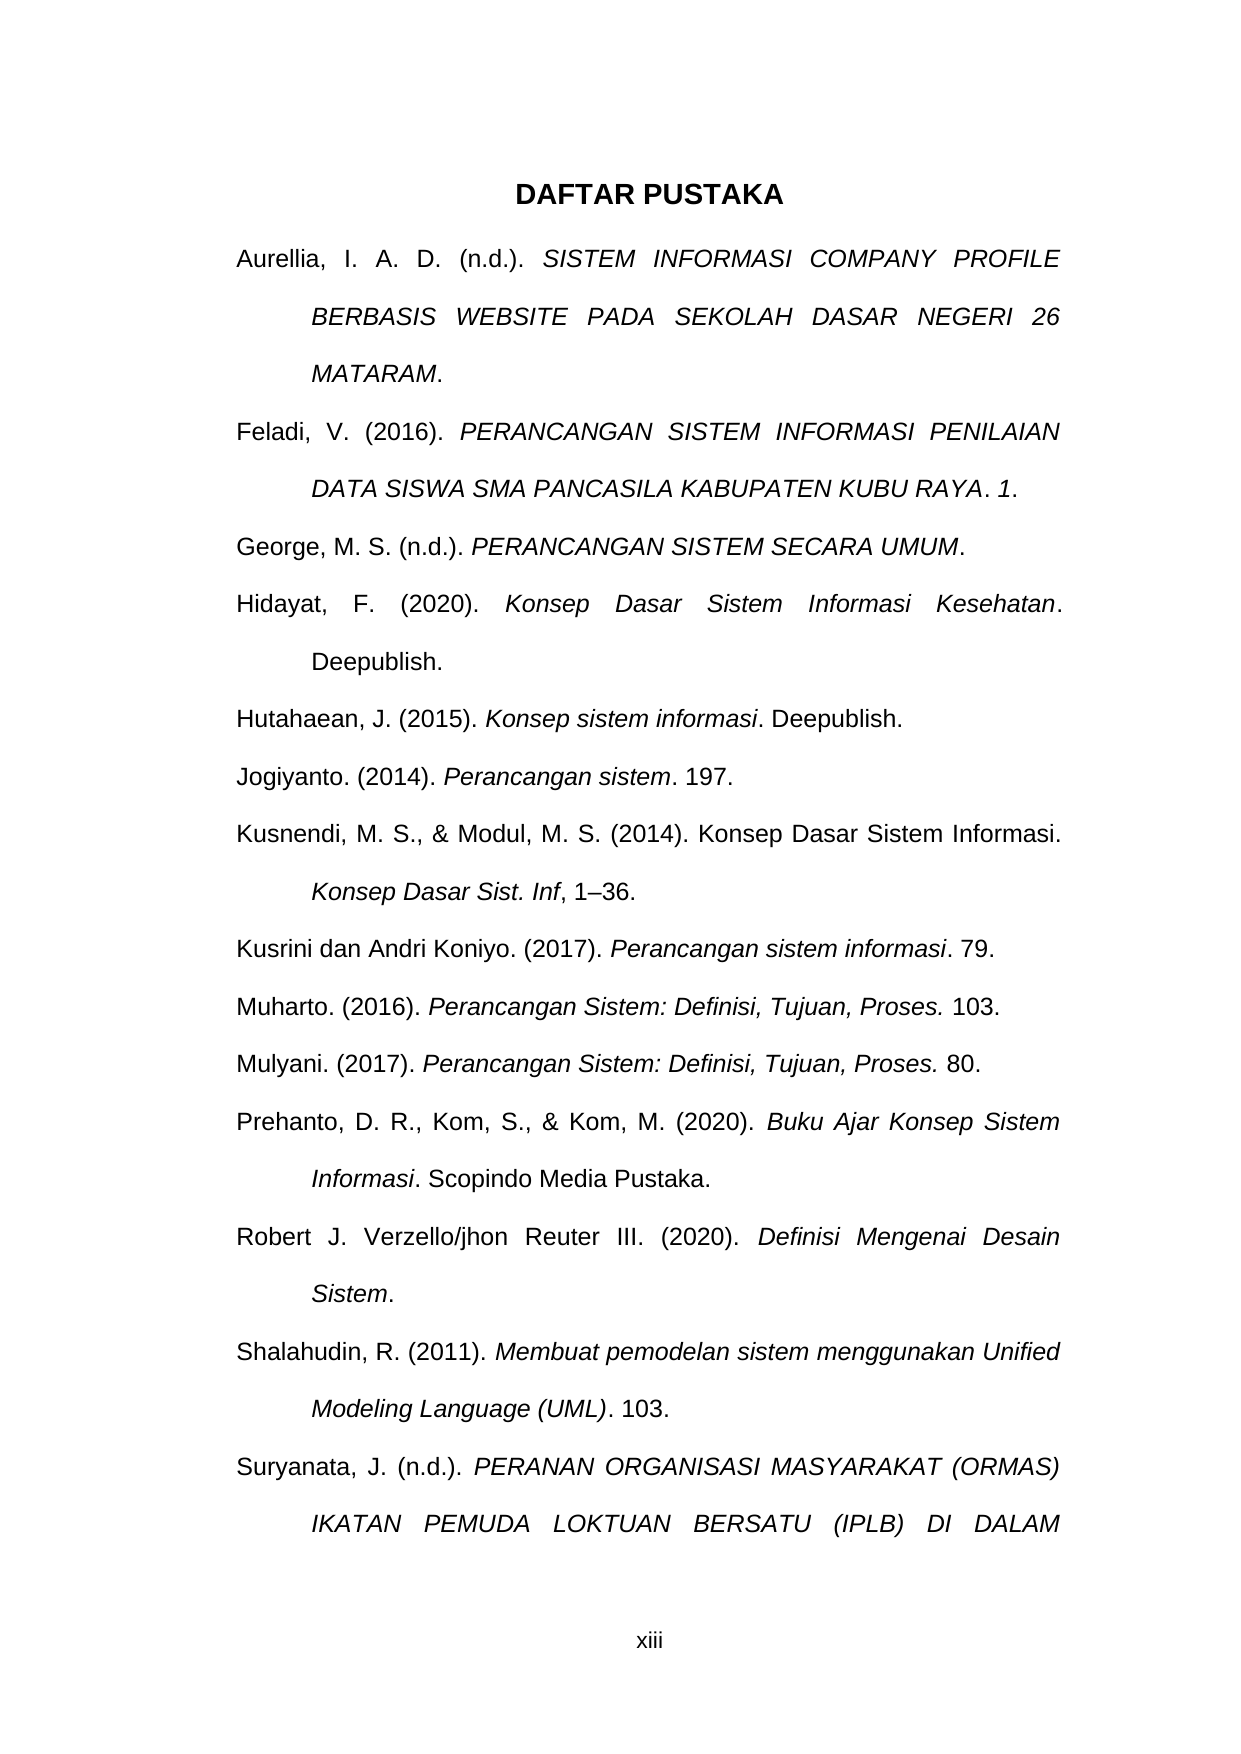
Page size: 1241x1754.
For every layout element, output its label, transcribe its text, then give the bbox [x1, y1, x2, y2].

text Kusrini dan Andri Koniyo. (2017). Perancangan sistem informasi. 79. [236, 934, 1063, 963]
text Aurellia, I. A. D. (n.d.). SISTEM INFORMASI COMPANY PROFILE BERBASIS WEBSITE PADA SEKOLAH DASAR NEGERI 26 MATARAM. [236, 244, 1063, 388]
text Muharto. (2016). Perancangan Sistem: Definisi, Tujuan, Proses. 103. [236, 992, 1063, 1020]
text George, M. S. (n.d.). PERANCANGAN SISTEM SECARA UMUM. [236, 532, 1063, 560]
text Mulyani. (2017). Perancangan Sistem: Definisi, Tujuan, Proses. 80. [236, 1049, 1063, 1078]
text Feladi, V. (2016). PERANCANGAN SISTEM INFORMASI PENILAIAN DATA SISWA SMA PANCASILA KABUPATEN KUBU RAYA. 1. [236, 417, 1063, 503]
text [236, 1452, 1063, 1538]
text Kusnendi, M. S., & Modul, M. S. (2014). Konsep Dasar Sistem Informasi. Konsep Dasar Sist. Inf, 1–36. [236, 819, 1063, 905]
text Prehanto, D. R., Kom, S., & Kom, M. (2020). Buku Ajar Konsep Sistem Informasi. Scopindo Media Pustaka. [236, 1107, 1063, 1193]
text Shalahudin, R. (2011). Membuat pemodelan sistem menggunakan Unified Modeling Language (UML). 103. [236, 1337, 1063, 1423]
text Hidayat, F. (2020). Konsep Dasar Sistem Informasi Kesehatan. Deepublish. [236, 589, 1063, 675]
text Jogiyanto. (2014). Perancangan sistem. 197. [236, 762, 1063, 790]
text DAFTAR PUSTAKA [236, 177, 1063, 211]
text Hutahaean, J. (2015). Konsep sistem informasi. Deepublish. [236, 704, 1063, 733]
text Robert J. Verzello/jhon Reuter III. (2020). Definisi Mengenai Desain Sistem. [236, 1222, 1063, 1308]
